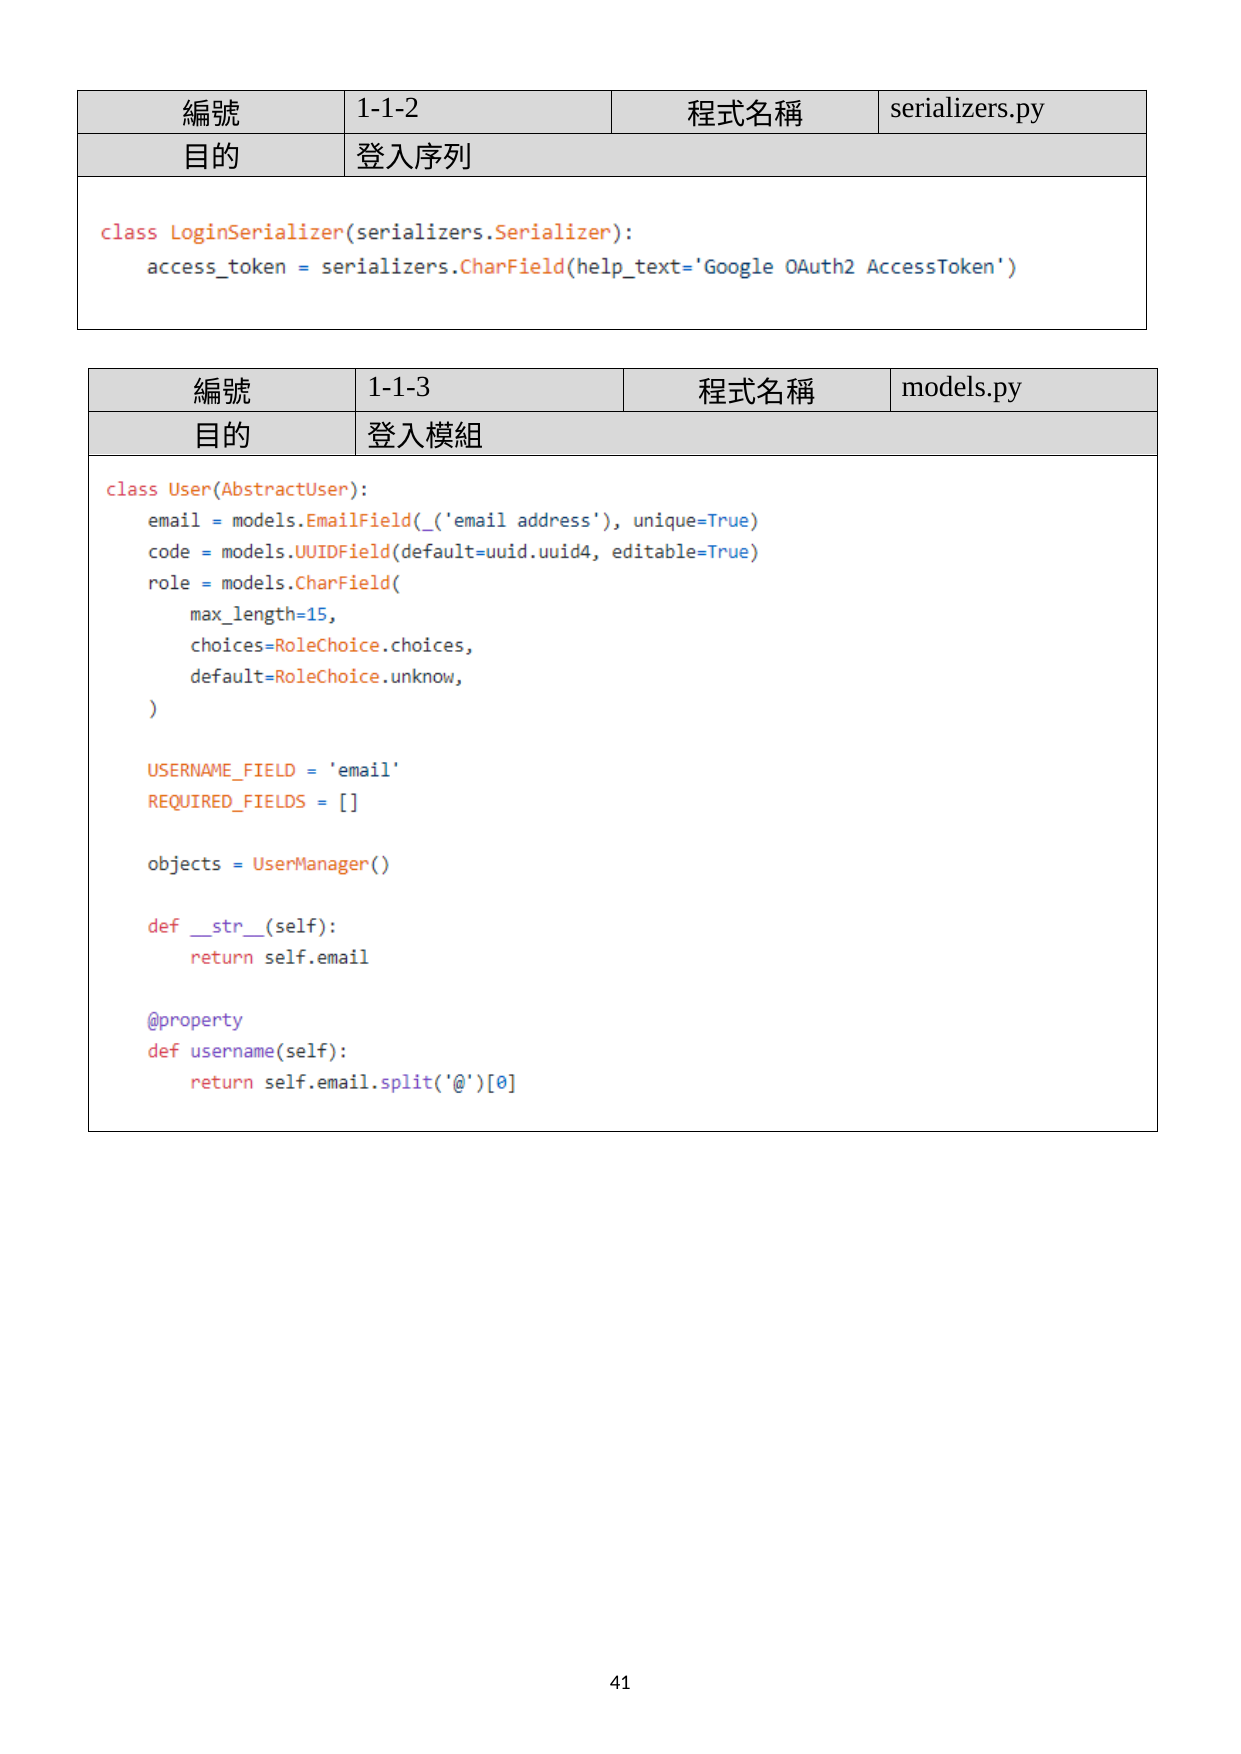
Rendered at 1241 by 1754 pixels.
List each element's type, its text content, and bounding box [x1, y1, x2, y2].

table_header 編號 [78, 91, 344, 133]
table_header serializers.py [879, 91, 1146, 133]
table_cell [89, 456, 1157, 1131]
table_header 編號 [89, 369, 355, 411]
table_cell 登入序列 [345, 134, 1146, 176]
table_header 程式名稱 [624, 369, 890, 411]
table_header 1-1-3 [356, 369, 623, 411]
table_cell [78, 177, 1146, 329]
table_cell 登入模組 [356, 412, 1157, 454]
table_header models.py [891, 369, 1157, 411]
picture [88, 179, 1036, 288]
table_header 1-1-2 [345, 91, 611, 133]
picture [100, 466, 768, 1120]
table_cell 目的 [89, 412, 355, 454]
table_cell 目的 [78, 134, 344, 176]
table_header 程式名稱 [612, 91, 878, 133]
